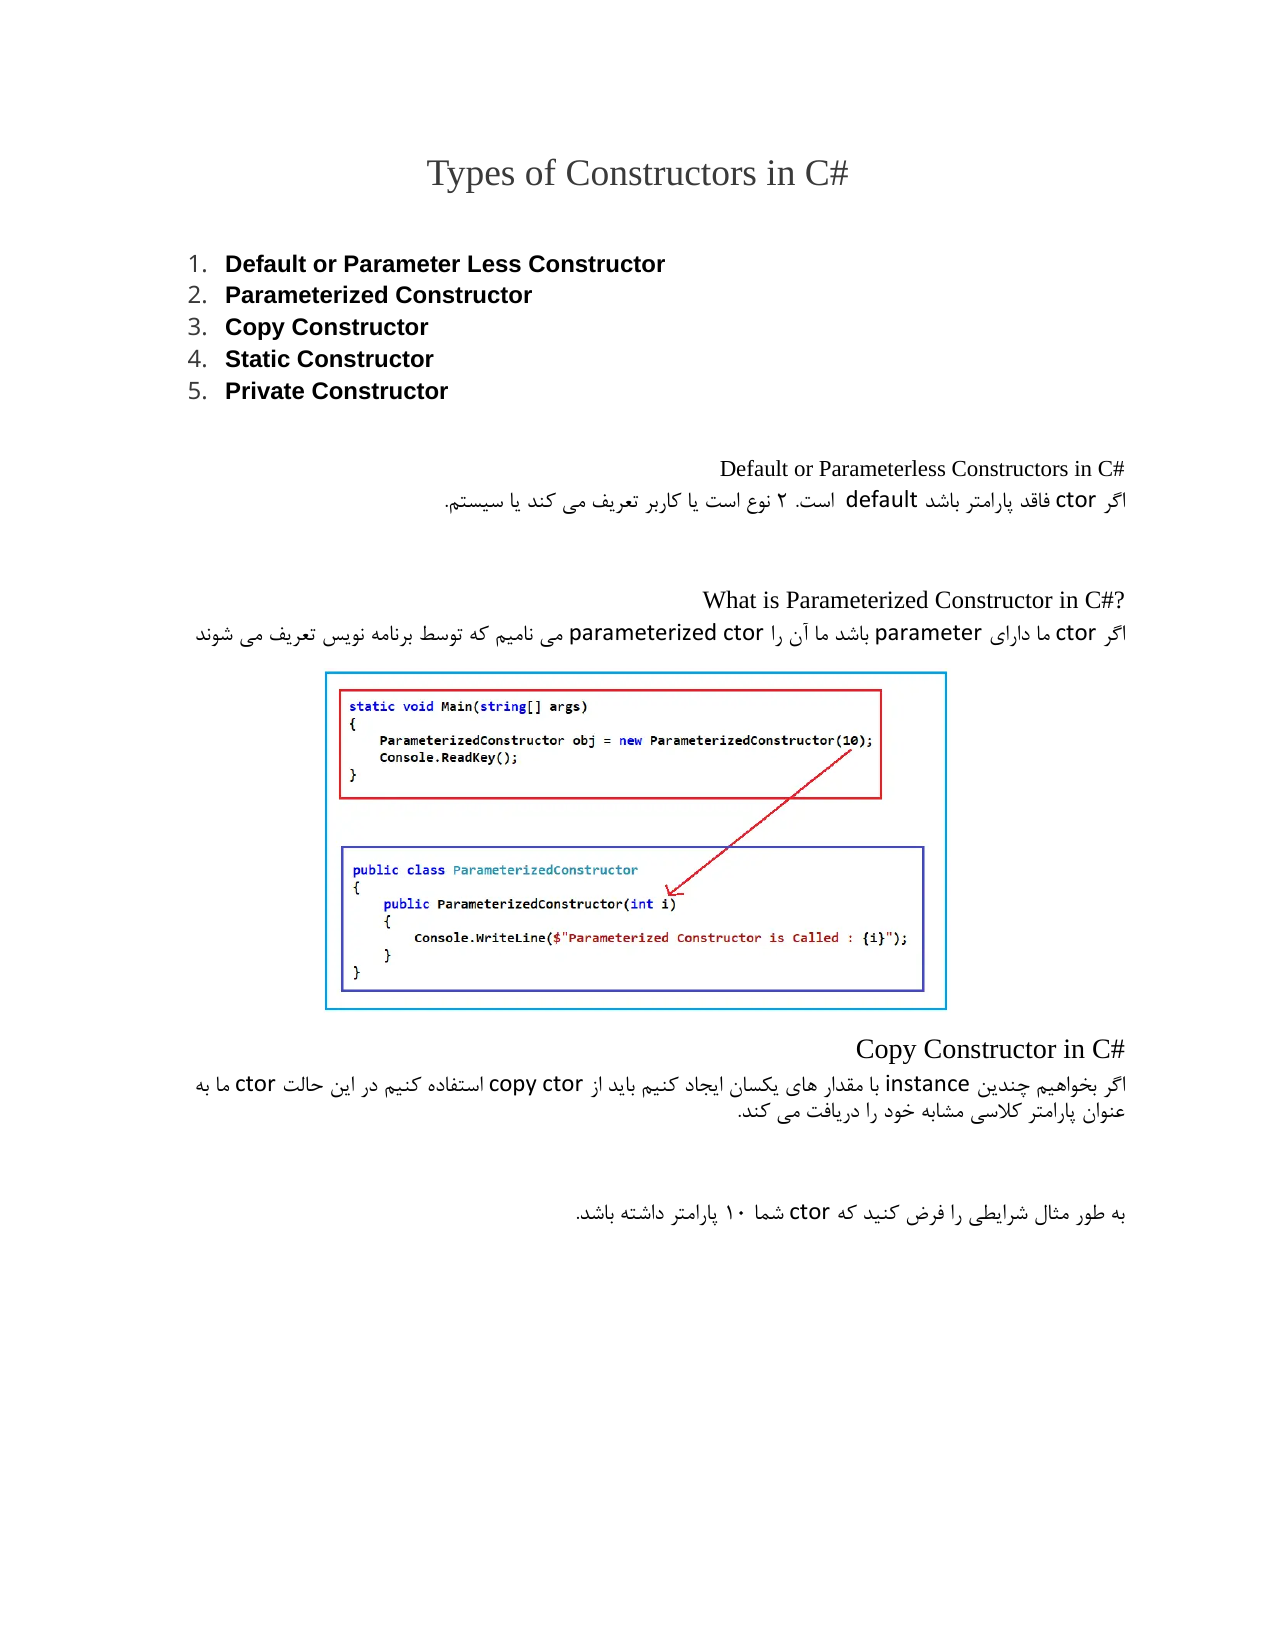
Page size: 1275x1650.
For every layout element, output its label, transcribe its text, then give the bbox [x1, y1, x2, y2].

list Static Constructor [187, 342, 1125, 374]
list Default or Parameter Less Constructor [187, 246, 1125, 278]
list Private Constructor [187, 374, 1125, 406]
subtitle Copy Constructor in C# [150, 1032, 1125, 1064]
list Parameterized Constructor [187, 278, 1125, 310]
subtitle Default or Parameterless Constructors in C# [150, 455, 1125, 482]
text اگر ctor ما دارای parameter باشد ما آن را parameterized ctor می نامیم که توسط برنامه نویس تعریف می شوند [150, 616, 1125, 649]
subtitle What is Parameterized Constructor in C#? [150, 585, 1125, 614]
text اگر ctor فاقد پارامتر باشد default است. 2 نوع است یا کاربر تعریف می کند یا سیستم. [150, 484, 1125, 517]
text اگر بخواهیم چندین instance با مقدار های یکسان ایجاد کنیم باید از copy ctor استفاده کنیم در این حالت ctor ما به عنوان پارامتر کلاسی مشابه خود را دریافت می کند. [150, 1067, 1125, 1127]
list Copy Constructor [187, 310, 1125, 342]
text به طور مثال شرایطی را فرض کنید که ctor شما 10 پارامتر داشته باشد. [150, 1195, 1125, 1228]
subtitle Types of Constructors in C# [150, 150, 1125, 193]
